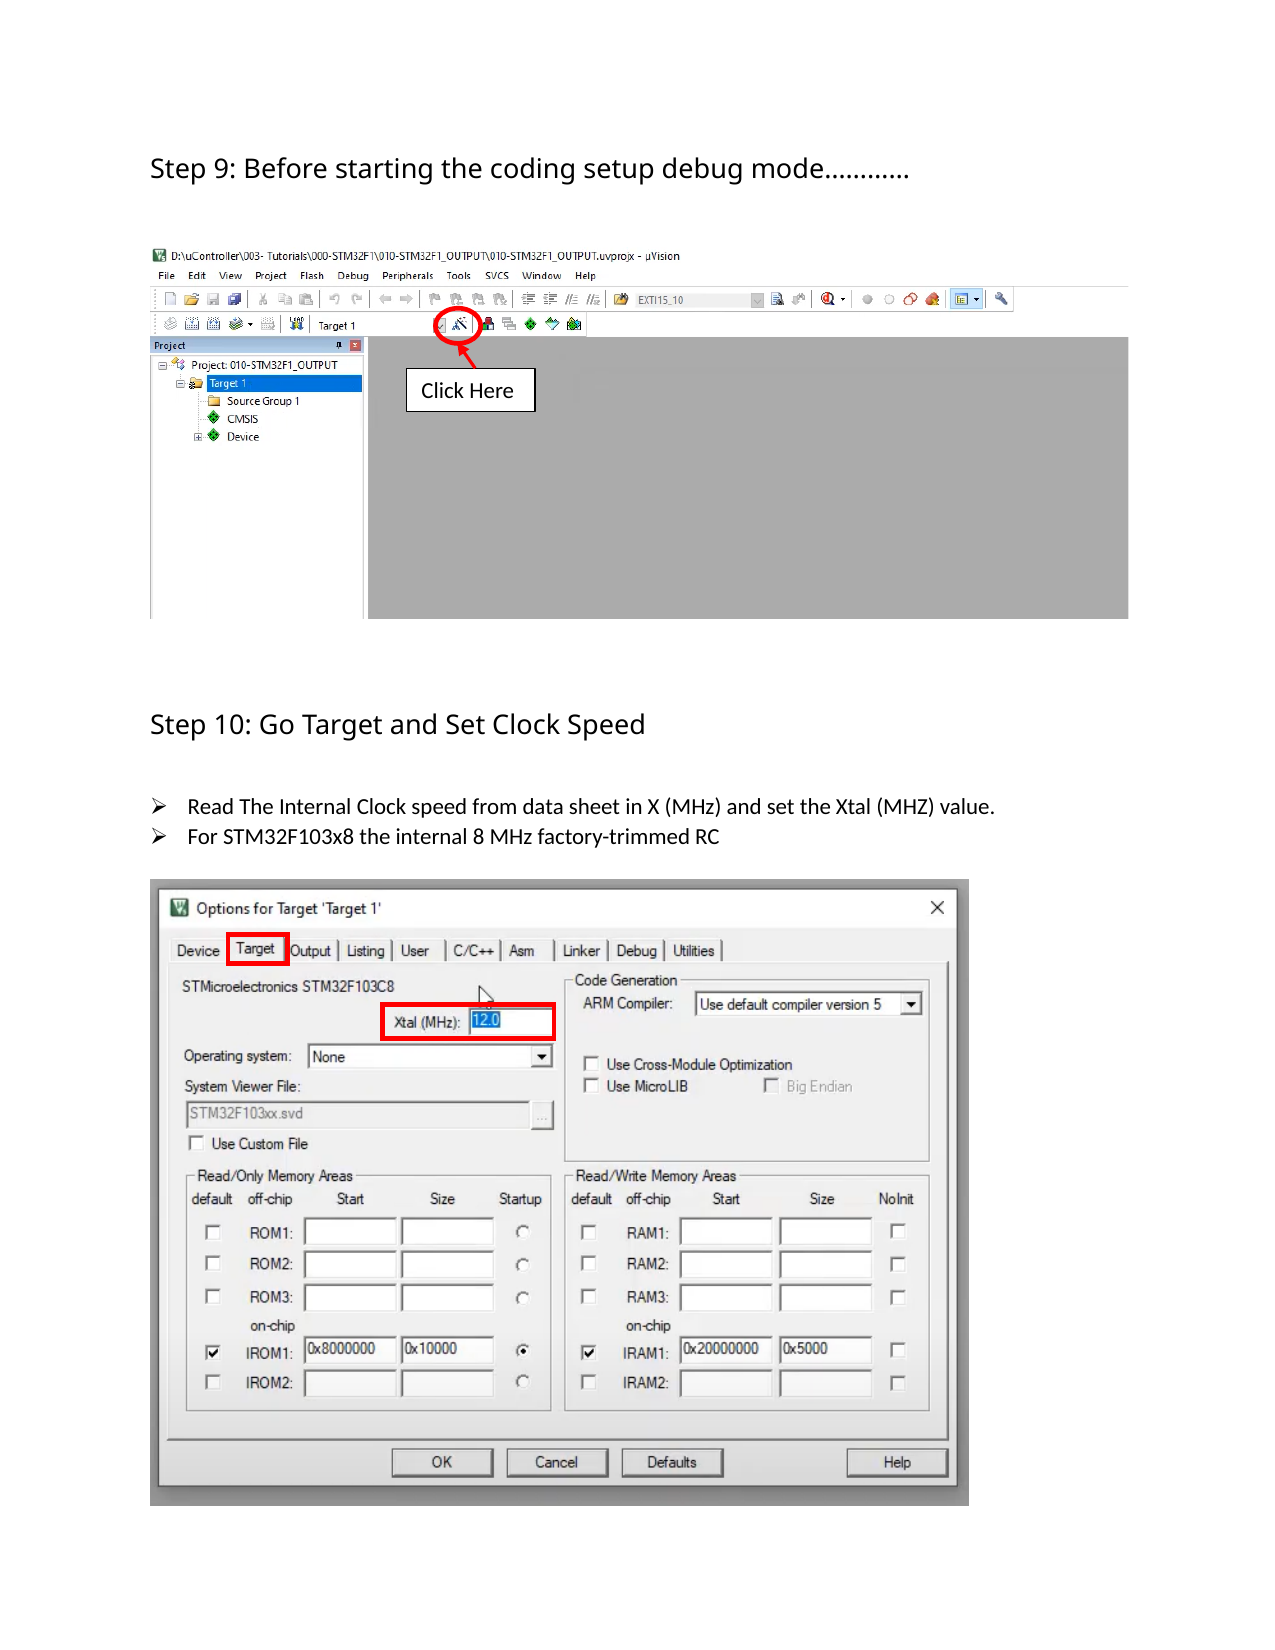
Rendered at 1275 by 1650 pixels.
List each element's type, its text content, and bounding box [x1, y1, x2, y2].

list Read The Internal Clock speed from data sheet in X (MHz) and set the Xtal (MHZ) value. [150, 792, 1125, 820]
list For STM32F103x8 the internal 8 MHz factory-trimmed RC [150, 822, 1125, 850]
picture [150, 879, 969, 1506]
picture [150, 247, 1129, 619]
subtitle Step 10: Go Target and Set Clock Speed [150, 705, 1125, 742]
subtitle Step 9: Before starting the coding setup debug mode………… [150, 150, 1125, 187]
